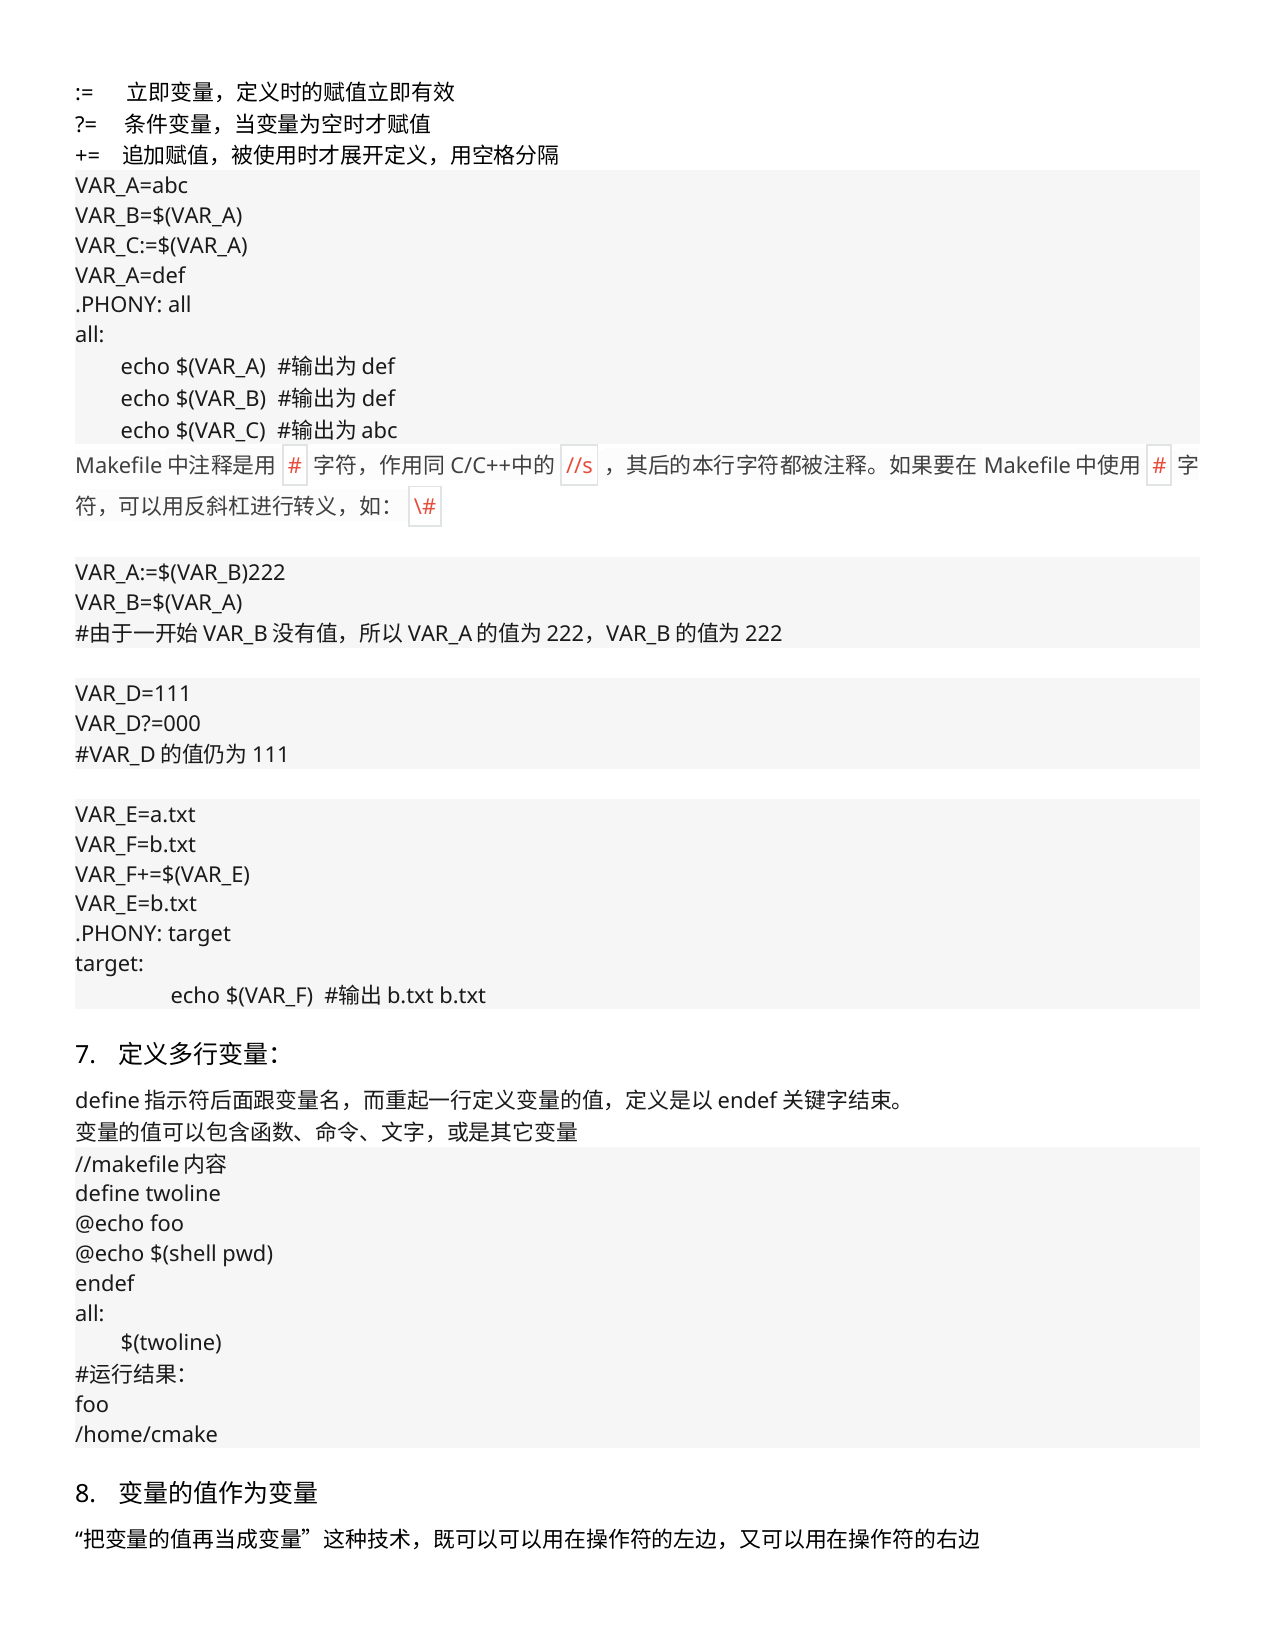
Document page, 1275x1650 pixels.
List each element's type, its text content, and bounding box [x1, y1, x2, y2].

text Makefile中注释是用 # 字符，作用同C/C++中的 //s ，其后的本行字符都被注释。如果要在Makefile中使用 # 字符，可以用反斜杠进行转义，如： \# [75, 444, 1200, 527]
list 变量的值作为变量 [75, 1473, 1200, 1510]
text VAR_A:=$(VAR_B)222 [75, 557, 1200, 586]
text VAR_E=a.txt [75, 799, 1200, 829]
text @echo $(shell pwd) [75, 1238, 1200, 1268]
text VAR_A=abc [75, 170, 1200, 200]
text #由于一开始VAR_B没有值，所以VAR_A的值为222，VAR_B的值为222 [75, 616, 1200, 648]
text /home/cmake [75, 1419, 1200, 1448]
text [75, 75, 1200, 170]
text all: [75, 1298, 1200, 1327]
text VAR_F=b.txt [75, 829, 1200, 858]
text define twoline [75, 1178, 1200, 1208]
text VAR_E=b.txt [75, 888, 1200, 918]
text @echo foo [75, 1208, 1200, 1238]
text target: [75, 948, 1200, 978]
text all: [75, 319, 1200, 349]
text 变量的值可以包含函数、命令、文字，或是其它变量 [75, 1115, 1200, 1147]
text #VAR_D的值仍为111 [75, 737, 1200, 769]
text //makefile内容 [75, 1147, 1200, 1178]
text VAR_B=$(VAR_A) [75, 200, 1200, 230]
text VAR_F+=$(VAR_E) [75, 858, 1200, 888]
text .PHONY: all [75, 289, 1200, 319]
text endef [75, 1268, 1200, 1298]
text “把变量的值再当成变量”这种技术，既可以可以用在操作符的左边，又可以用在操作符的右边 [75, 1522, 1200, 1554]
text echo $(VAR_B) #输出为def [75, 381, 1200, 413]
text VAR_D?=000 [75, 708, 1200, 737]
text $(twoline) [75, 1327, 1200, 1357]
text VAR_D=111 [75, 678, 1200, 708]
text foo [75, 1389, 1200, 1419]
text VAR_B=$(VAR_A) [75, 586, 1200, 616]
text echo $(VAR_C) #输出为abc [75, 413, 1200, 444]
text echo $(VAR_F) #输出b.txt b.txt [75, 978, 1200, 1009]
text define指示符后面跟变量名，而重起一行定义变量的值，定义是以endef 关键字结束。 [75, 1083, 1200, 1115]
list 定义多行变量： [75, 1034, 1200, 1071]
text VAR_C:=$(VAR_A) [75, 230, 1200, 260]
text .PHONY: target [75, 918, 1200, 948]
text #运行结果： [75, 1357, 1200, 1389]
text echo $(VAR_A) #输出为def [75, 349, 1200, 381]
text VAR_A=def [75, 260, 1200, 289]
